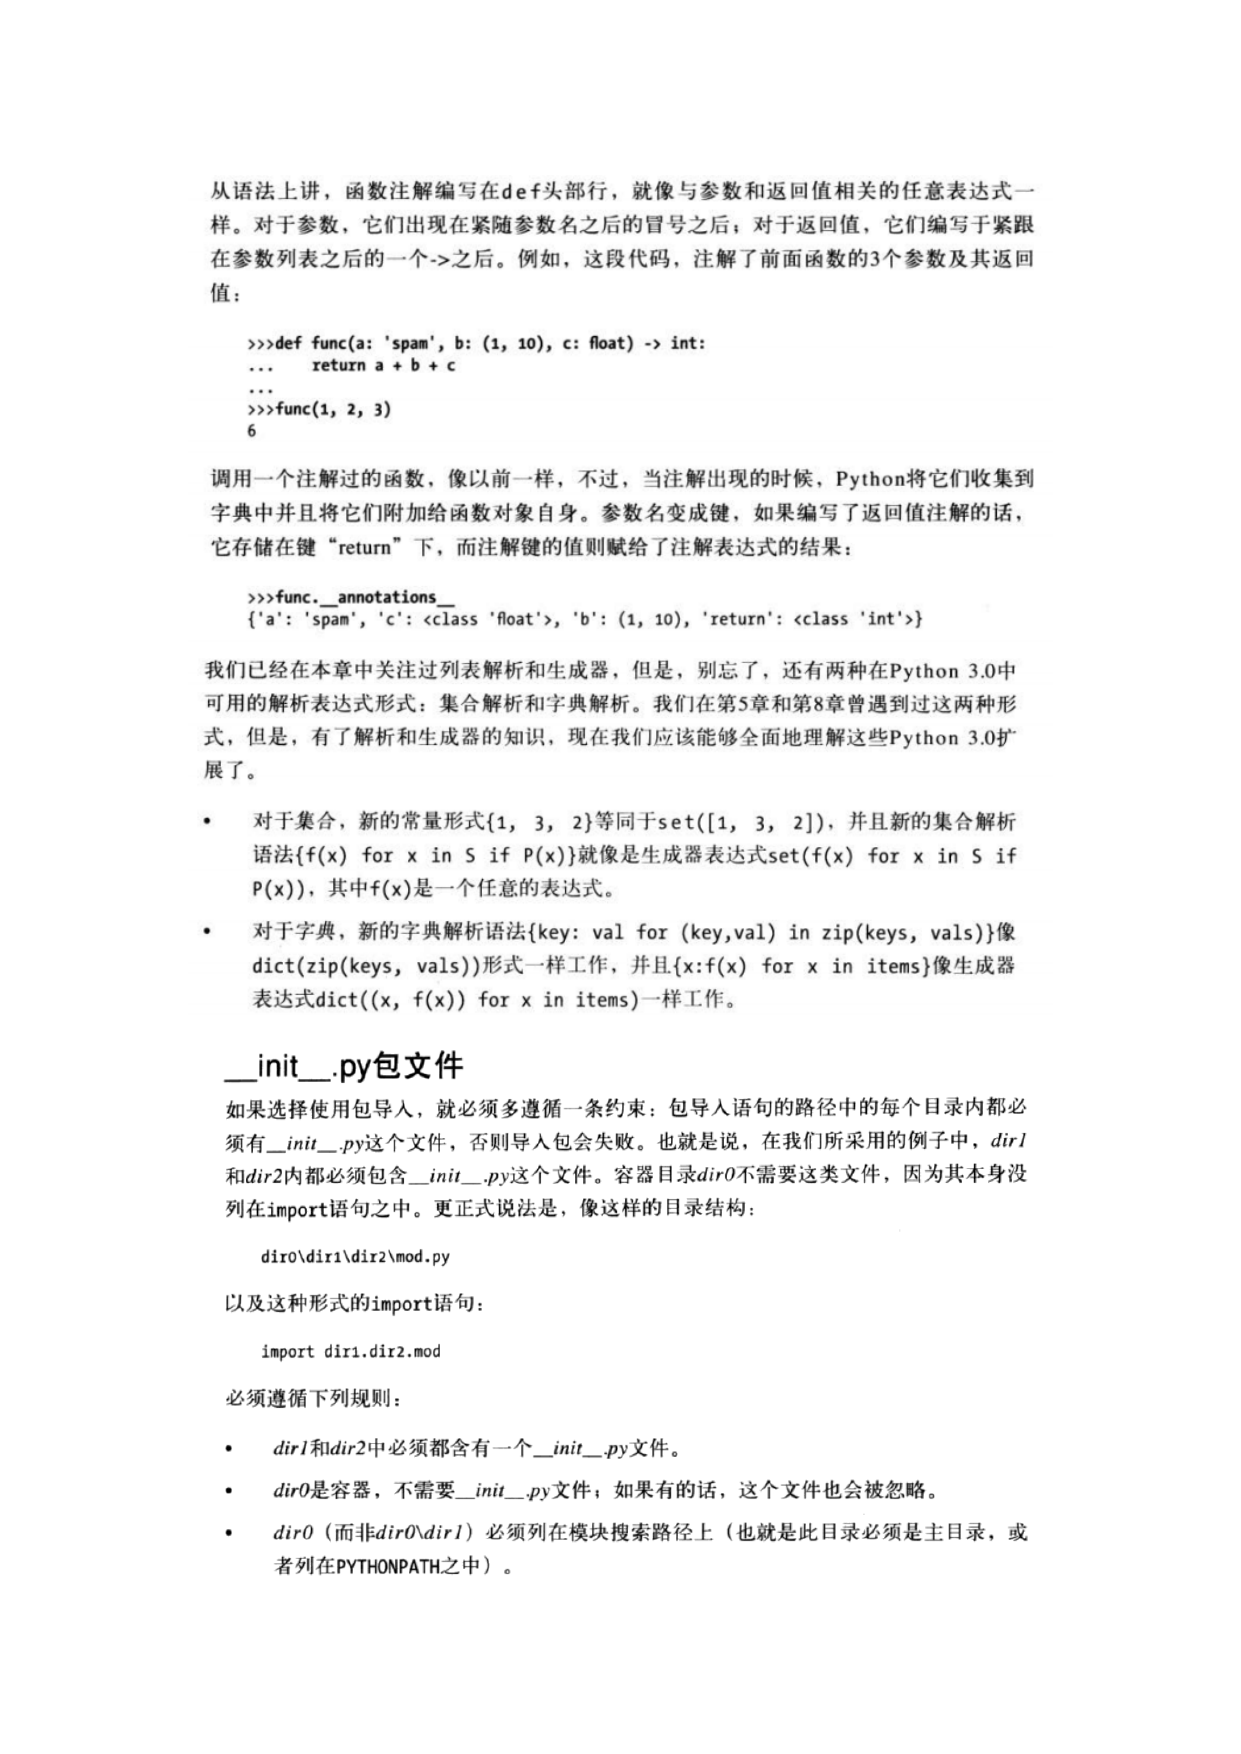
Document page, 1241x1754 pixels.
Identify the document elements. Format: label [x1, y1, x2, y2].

picture [187, 162, 1053, 642]
picture [187, 1039, 1053, 1583]
picture [187, 649, 1053, 1022]
